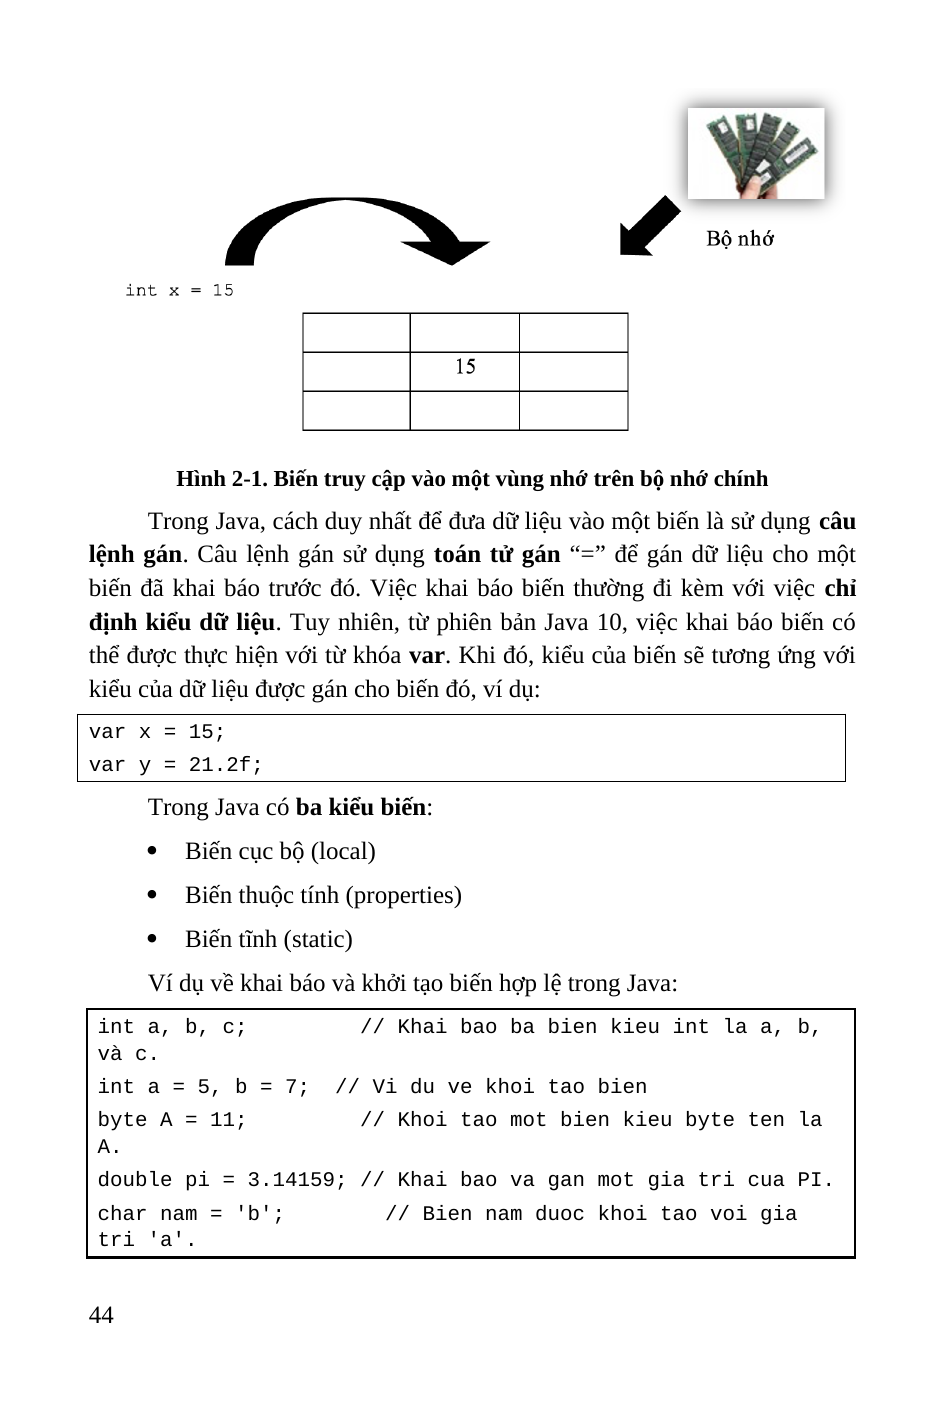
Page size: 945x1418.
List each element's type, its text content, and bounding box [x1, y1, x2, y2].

list Biến cục bộ (local) [148, 836, 856, 865]
table_header var x = 15; var y = 21.2f; [78, 715, 845, 781]
text Ví dụ về khai báo và khởi tạo biến hợp lệ trong Java: [89, 968, 856, 997]
list Biến tĩnh (static) [148, 924, 856, 953]
text Trong Java, cách duy nhất để đưa dữ liệu vào một biến là sử dụng câu lệnh gán. Câu lệnh gán sử dụng toán tử gán “=” để gán dữ liệu cho một biến đã khai báo trước đó. Việc khai báo biến thường đi kèm với việc chỉ định kiểu dữ liệu. Tuy nhiên, từ phiên bản Java 10, việc khai báo biến có thể được thực hiện với từ khóa var. Khi đó, kiểu của biến sẽ tương ứng với kiểu của dữ liệu được gán cho biến đó, ví dụ: [89, 506, 856, 702]
text Hình 2-1. Biến truy cập vào một vùng nhớ trên bộ nhớ chính [89, 465, 856, 491]
text Trong Java có ba kiểu biến: [89, 792, 856, 821]
table_header int a, b, c; // Khai bao ba bien kieu int la a, b, và c. int a = 5, b = 7; // Vi du ve khoi tao bien byte A = 11; // Khoi tao mot bien kieu byte ten la A. double pi = 3.14159; // Khai bao va gan mot gia tri cua PI. char nam = 'b'; // Bien nam duoc khoi tao voi gia tri 'a'. [88, 1010, 854, 1256]
list Biến thuộc tính (properties) [148, 880, 856, 909]
picture [99, 88, 846, 450]
